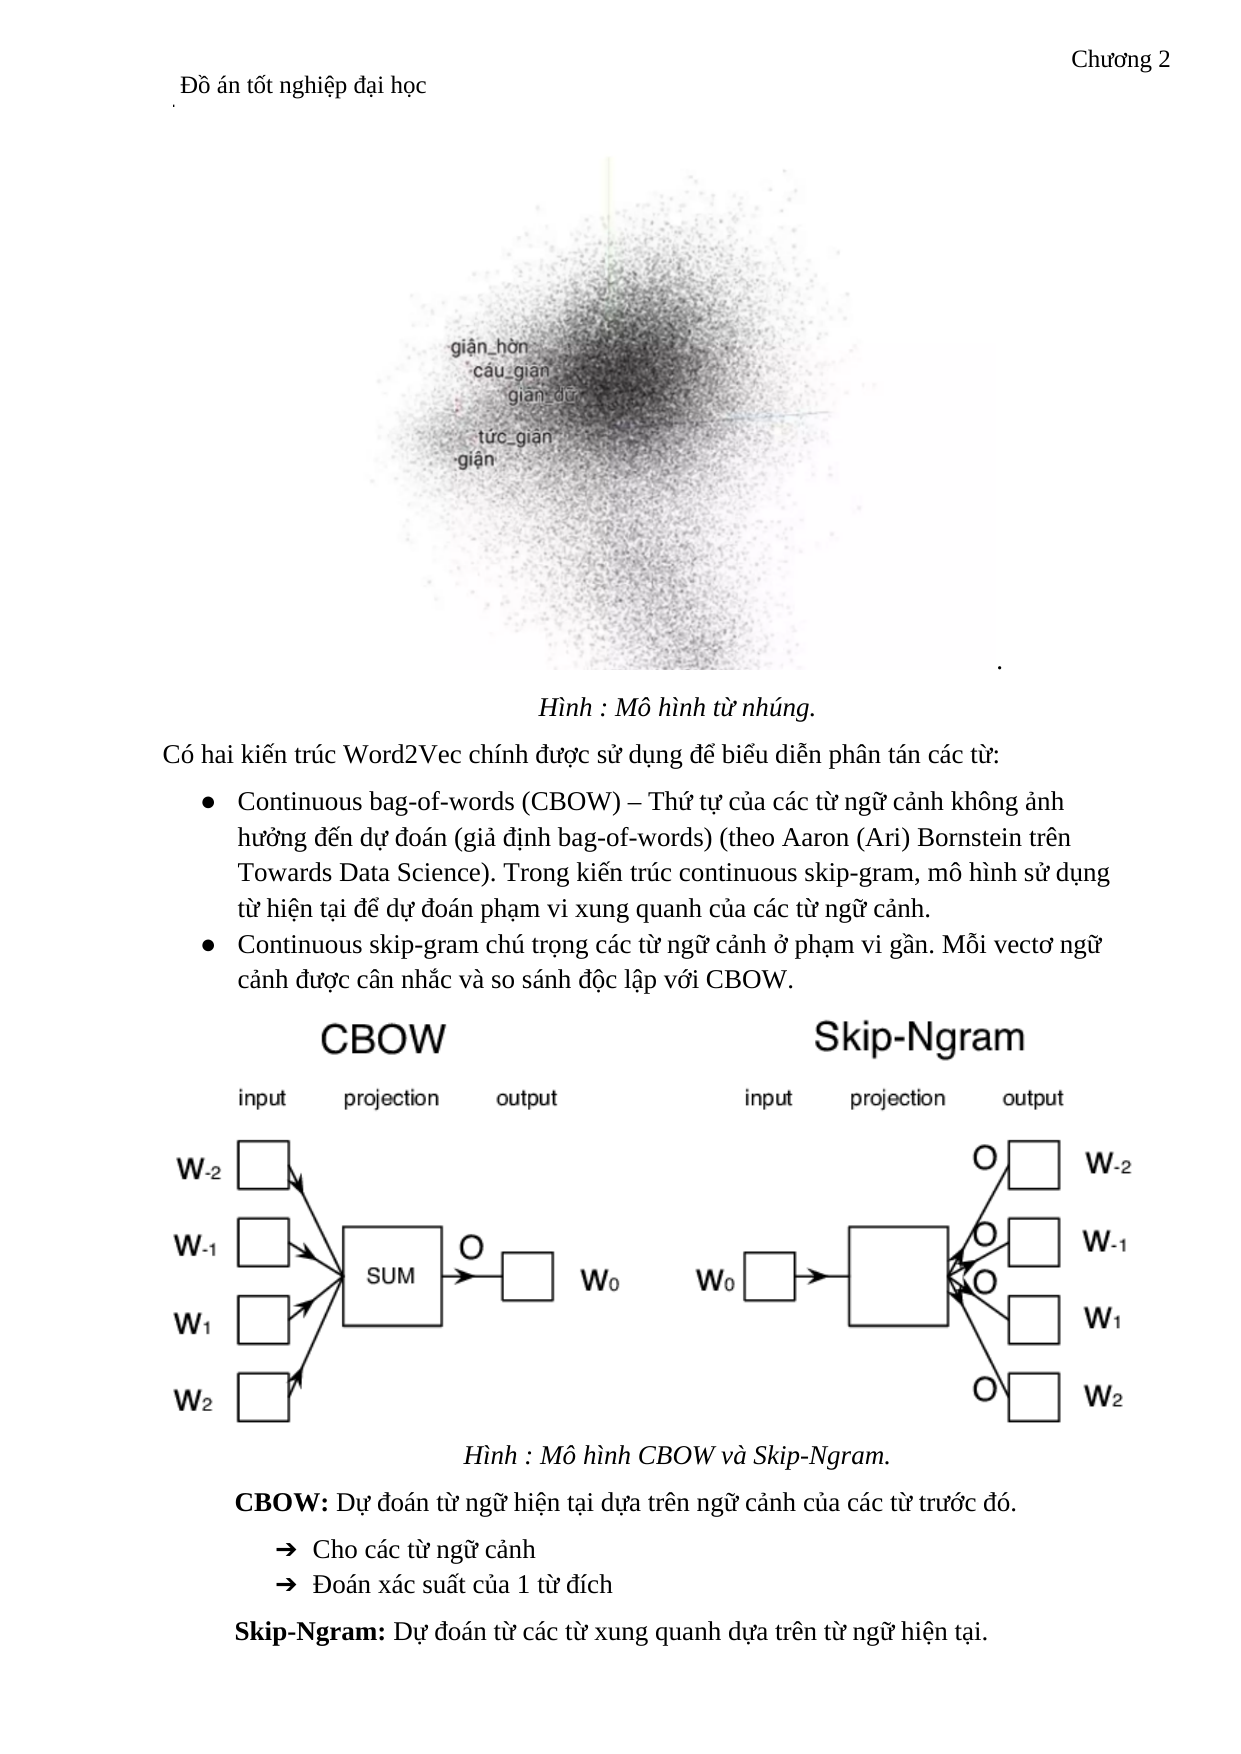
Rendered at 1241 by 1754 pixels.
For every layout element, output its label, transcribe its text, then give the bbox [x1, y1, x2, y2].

text Skip-Ngram: Dự đoán từ các từ xung quanh dựa trên từ ngữ hiện tại. [162, 1615, 1123, 1646]
picture [237, 106, 997, 670]
picture [162, 1010, 1143, 1424]
text Có hai kiến ​​trúc Word2Vec chính được sử dụng để biểu diễn phân tán các từ: [162, 738, 1123, 769]
text Hình : Mô hình CBOW và Skip-Ngram. [162, 1439, 1123, 1470]
list Đoán xác suất của 1 từ đích [275, 1568, 1123, 1599]
list Cho các từ ngữ cảnh [275, 1533, 1123, 1564]
list Continuous skip-gram chú trọng các từ ngữ cảnh ở phạm vi gần. Mỗi vectơ ngữ cảnh được cân nhắc và so sánh độc lập với CBOW. [200, 928, 1123, 995]
list Continuous bag-of-words (CBOW) – Thứ tự của các từ ngữ cảnh không ảnh hưởng đến dự đoán (giả định bag-of-words) (theo Aaron (Ari) Bornstein trên Towards Data Science). Trong kiến ​​trúc continuous skip-gram, mô hình sử dụng từ hiện tại để dự đoán phạm vi xung quanh của các từ ngữ cảnh. [200, 785, 1123, 923]
text CBOW: Dự đoán từ ngữ hiện tại dựa trên ngữ cảnh của các từ trước đó. [162, 1486, 1123, 1517]
text Hình : Mô hình từ nhúng. [162, 691, 1123, 722]
